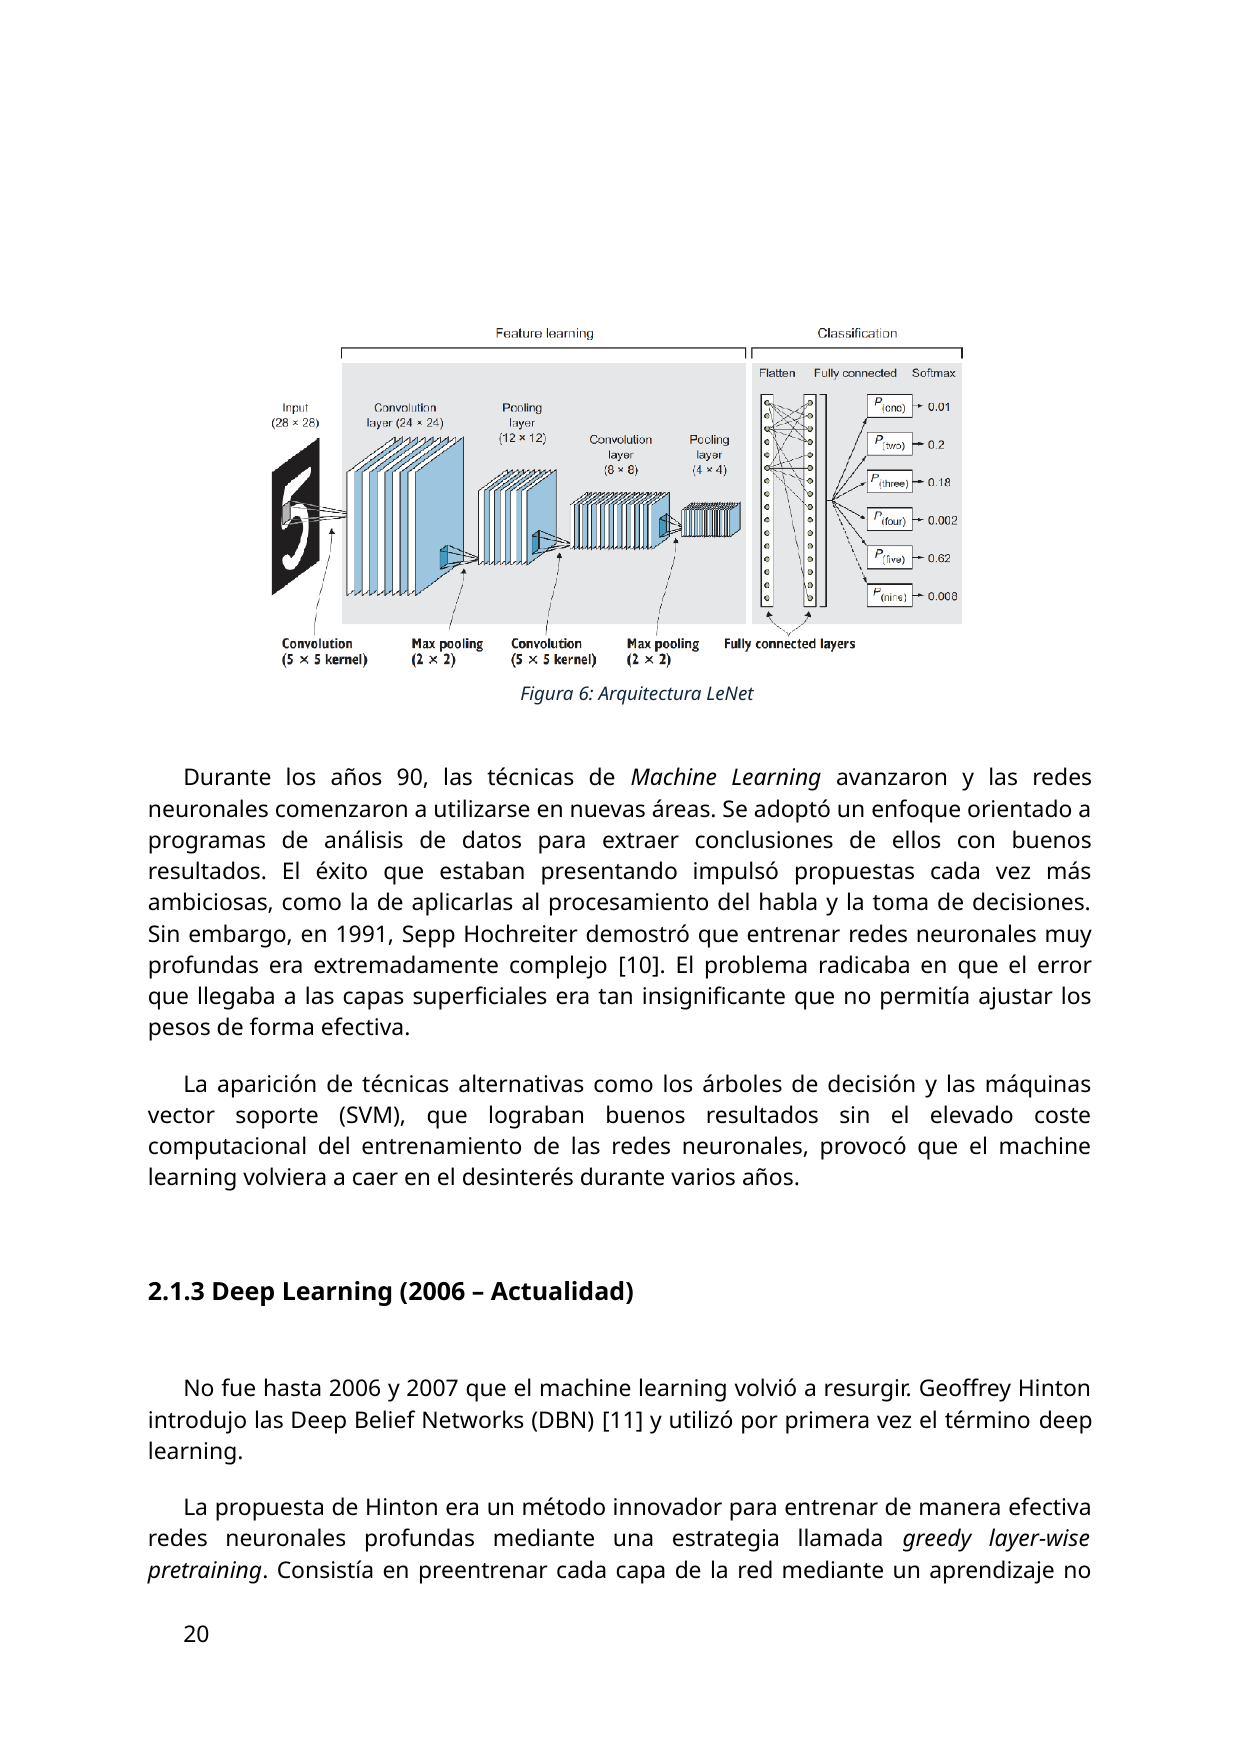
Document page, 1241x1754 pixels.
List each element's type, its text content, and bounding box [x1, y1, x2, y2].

text La aparición de técnicas alternativas como los árboles de decisión y las máquinas vector soporte (SVM), que lograban buenos resultados sin el elevado coste computacional del entrenamiento de las redes neuronales, provocó que el machine learning volviera a caer en el desinterés durante varios años. [148, 1067, 1092, 1192]
picture [245, 316, 995, 680]
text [148, 1491, 1092, 1585]
text No fue hasta 2006 y 2007 que el machine learning volvió a resurgir. Geoffrey Hinton introdujo las Deep Belief Networks (DBN) y utilizó por primera vez el término deep learning. [148, 1372, 1092, 1466]
text Durante los años 90, las técnicas de Machine Learning avanzaron y las redes neuronales comenzaron a utilizarse en nuevas áreas. Se adoptó un enfoque orientado a programas de análisis de datos para extraer conclusiones de ellos con buenos resultados. El éxito que estaban presentando impulsó propuestas cada vez más ambiciosas, como la de aplicarlas al procesamiento del habla y la toma de decisiones. Sin embargo, en 1991, Sepp Hochreiter demostró que entrenar redes neuronales muy profundas era extremadamente complejo . El problema radicaba en que el error que llegaba a las capas superficiales era tan insignificante que no permitía ajustar los pesos de forma efectiva. [148, 761, 1092, 1042]
subtitle 2.1.3 Deep Learning (2006 – Actualidad) [148, 1274, 1092, 1308]
